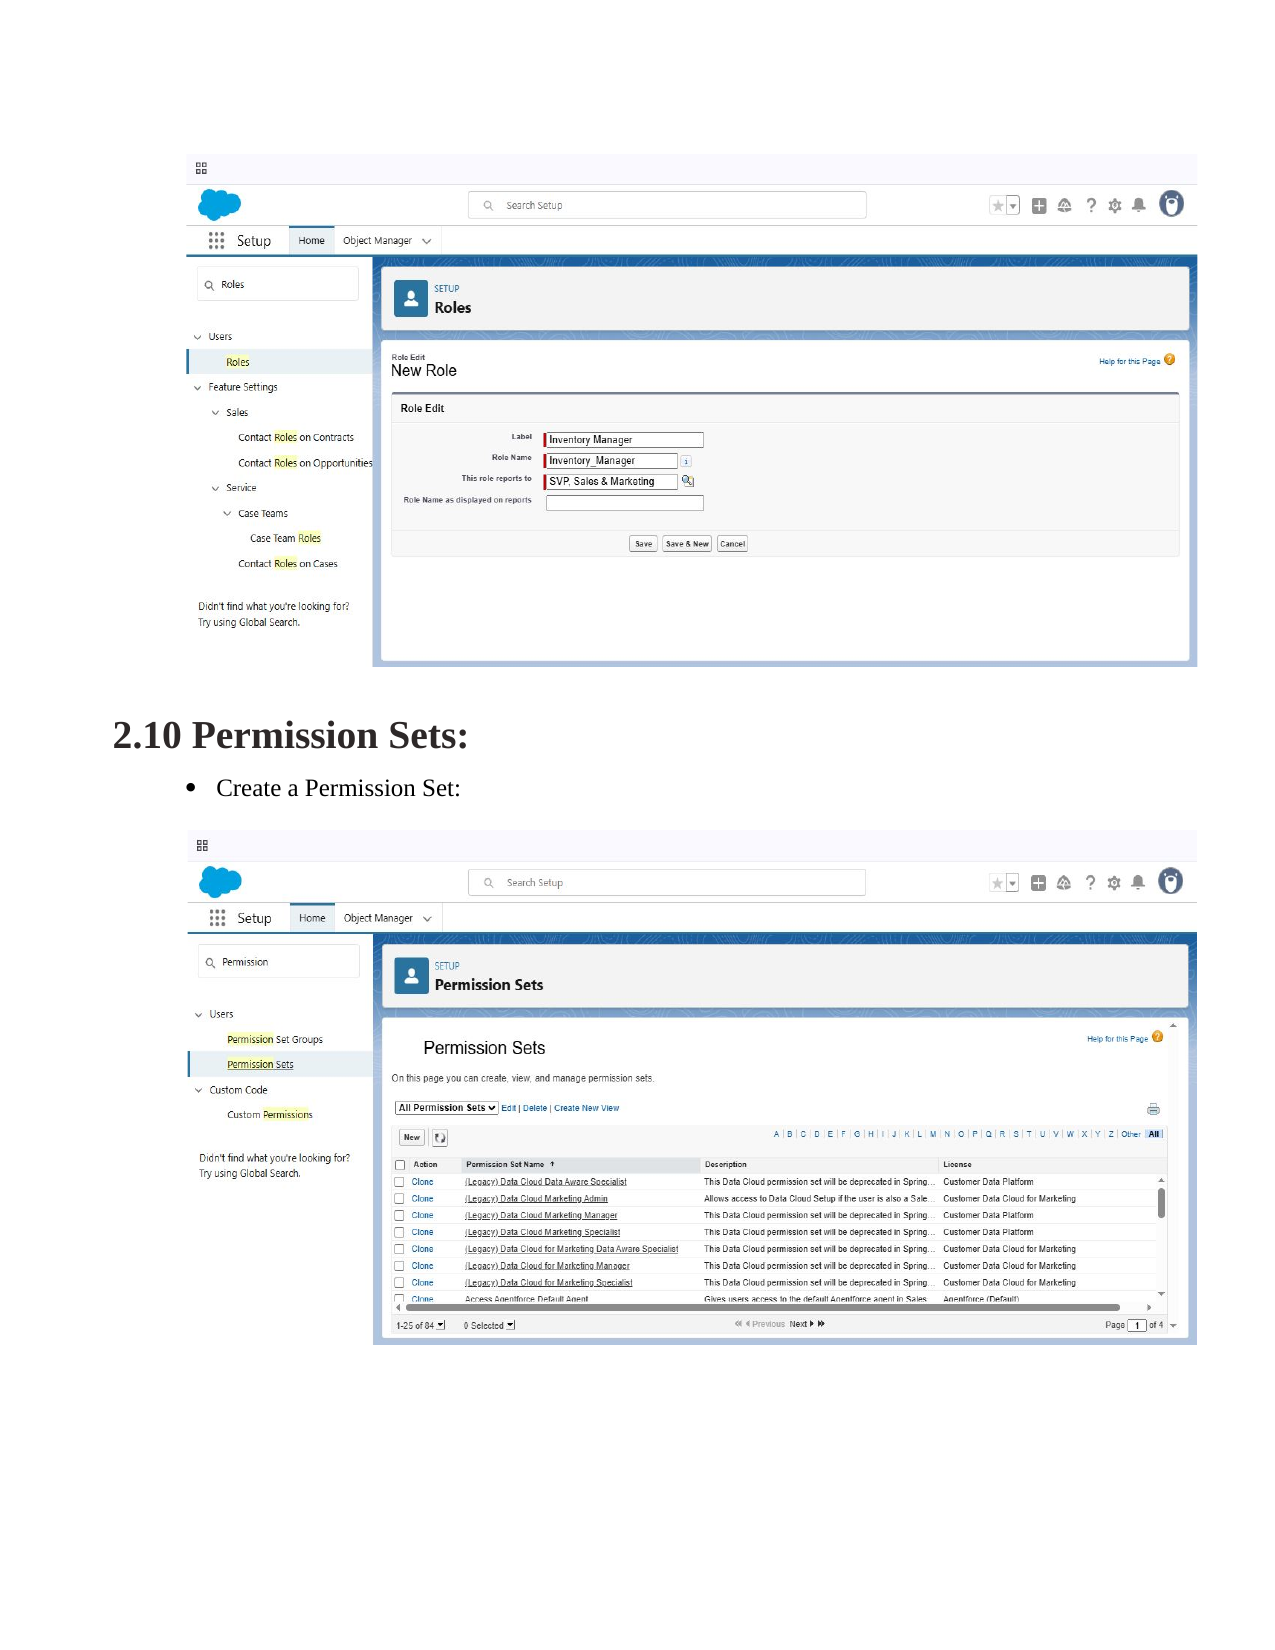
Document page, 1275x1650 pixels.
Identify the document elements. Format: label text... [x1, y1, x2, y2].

list Create a Permission Set: [186, 773, 1200, 802]
picture [186, 154, 1198, 667]
picture [187, 830, 1197, 1345]
subtitle 2.10 Permission Sets: [112, 698, 1200, 757]
